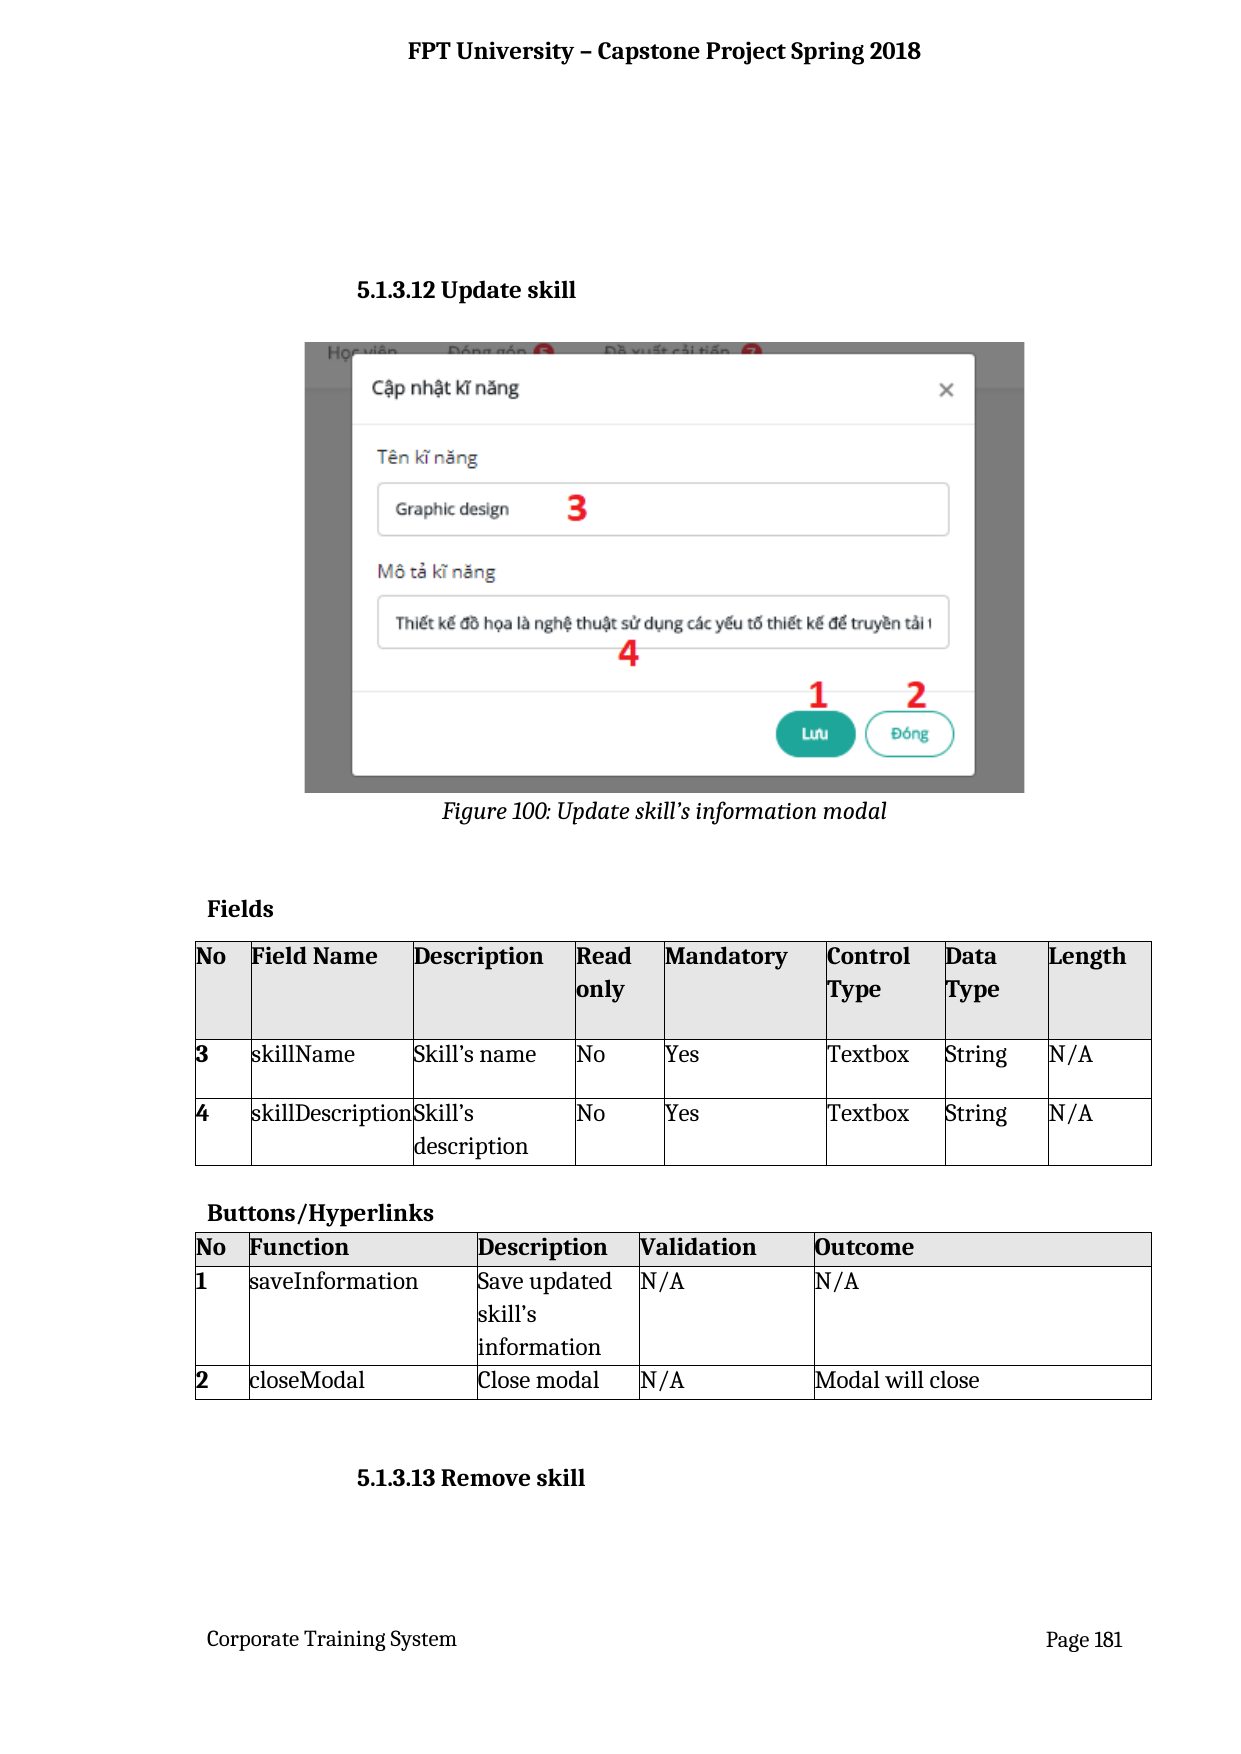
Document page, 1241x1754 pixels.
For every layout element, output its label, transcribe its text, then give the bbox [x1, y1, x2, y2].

subtitle 5.1.3.13 Remove skill [357, 1464, 1124, 1493]
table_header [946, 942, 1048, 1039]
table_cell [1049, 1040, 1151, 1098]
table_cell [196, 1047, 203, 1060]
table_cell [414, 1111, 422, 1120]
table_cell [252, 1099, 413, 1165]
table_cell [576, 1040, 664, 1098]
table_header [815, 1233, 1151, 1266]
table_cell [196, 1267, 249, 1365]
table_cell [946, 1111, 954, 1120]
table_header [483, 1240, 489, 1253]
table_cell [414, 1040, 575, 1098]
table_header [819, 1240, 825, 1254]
picture [304, 342, 1025, 793]
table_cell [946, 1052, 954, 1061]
text Fields [207, 895, 1122, 924]
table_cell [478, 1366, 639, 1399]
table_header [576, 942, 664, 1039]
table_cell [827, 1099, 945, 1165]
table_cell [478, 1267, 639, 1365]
text Figure 100: Update skill’s information modal [207, 797, 1122, 826]
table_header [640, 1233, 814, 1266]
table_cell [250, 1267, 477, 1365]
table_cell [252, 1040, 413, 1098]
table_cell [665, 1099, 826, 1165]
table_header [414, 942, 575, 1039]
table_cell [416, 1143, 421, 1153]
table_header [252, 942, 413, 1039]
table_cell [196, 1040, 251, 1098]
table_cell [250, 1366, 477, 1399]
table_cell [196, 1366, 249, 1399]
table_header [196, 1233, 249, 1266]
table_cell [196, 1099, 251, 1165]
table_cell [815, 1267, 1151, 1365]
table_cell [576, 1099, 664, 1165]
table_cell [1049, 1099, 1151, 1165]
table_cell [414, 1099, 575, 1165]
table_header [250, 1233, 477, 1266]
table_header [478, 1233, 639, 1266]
text Buttons/Hyperlinks [207, 1199, 1122, 1228]
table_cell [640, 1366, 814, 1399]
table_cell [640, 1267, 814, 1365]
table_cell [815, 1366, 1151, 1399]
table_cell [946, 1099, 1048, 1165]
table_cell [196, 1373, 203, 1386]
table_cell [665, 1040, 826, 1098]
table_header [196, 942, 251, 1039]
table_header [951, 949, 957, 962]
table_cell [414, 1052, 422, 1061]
subtitle 5.1.3.12 Update skill [357, 276, 1124, 305]
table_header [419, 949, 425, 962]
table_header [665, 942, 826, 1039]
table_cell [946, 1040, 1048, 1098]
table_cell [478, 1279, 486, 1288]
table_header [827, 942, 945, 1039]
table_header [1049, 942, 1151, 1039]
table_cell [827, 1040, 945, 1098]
